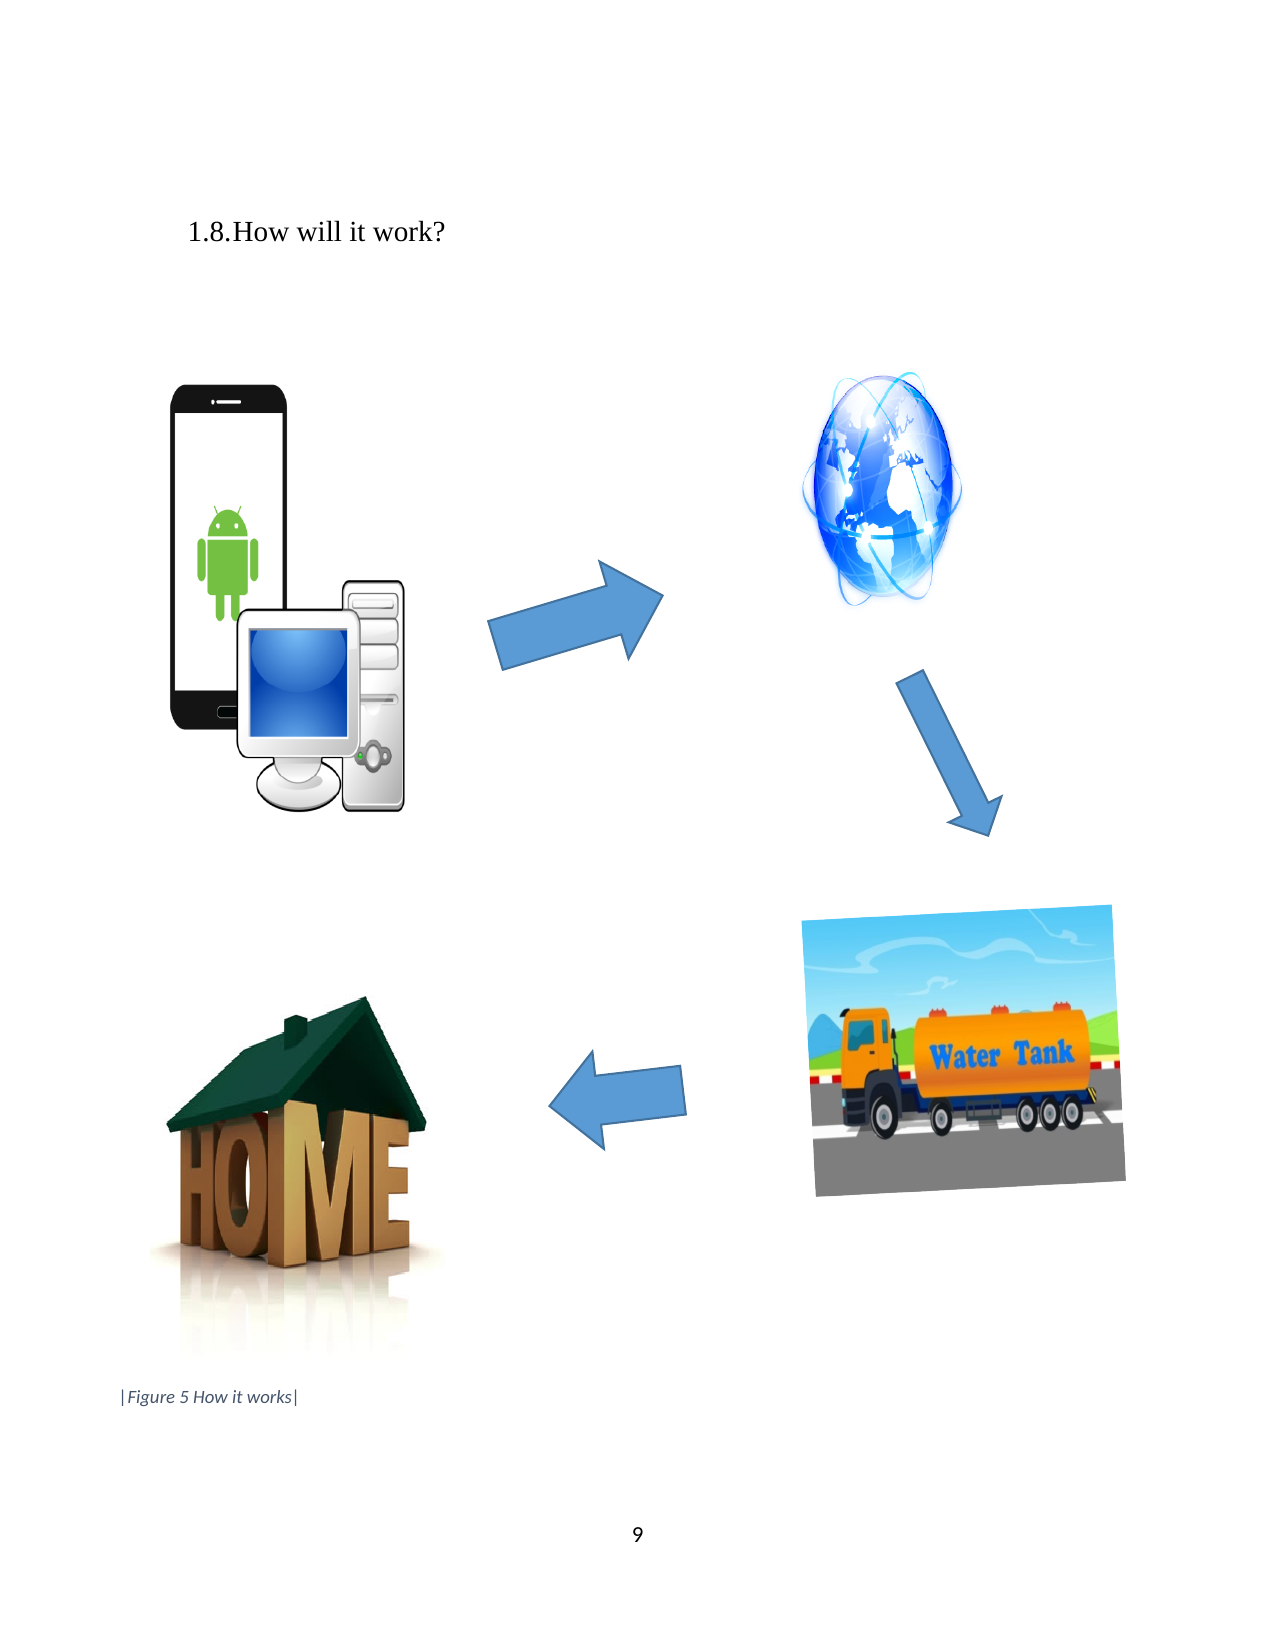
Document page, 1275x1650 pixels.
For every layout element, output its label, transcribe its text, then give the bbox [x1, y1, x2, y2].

picture [150, 986, 445, 1376]
picture [802, 905, 1125, 1196]
picture [799, 357, 964, 620]
picture [118, 383, 407, 831]
subtitle How will it work? [187, 214, 1125, 248]
